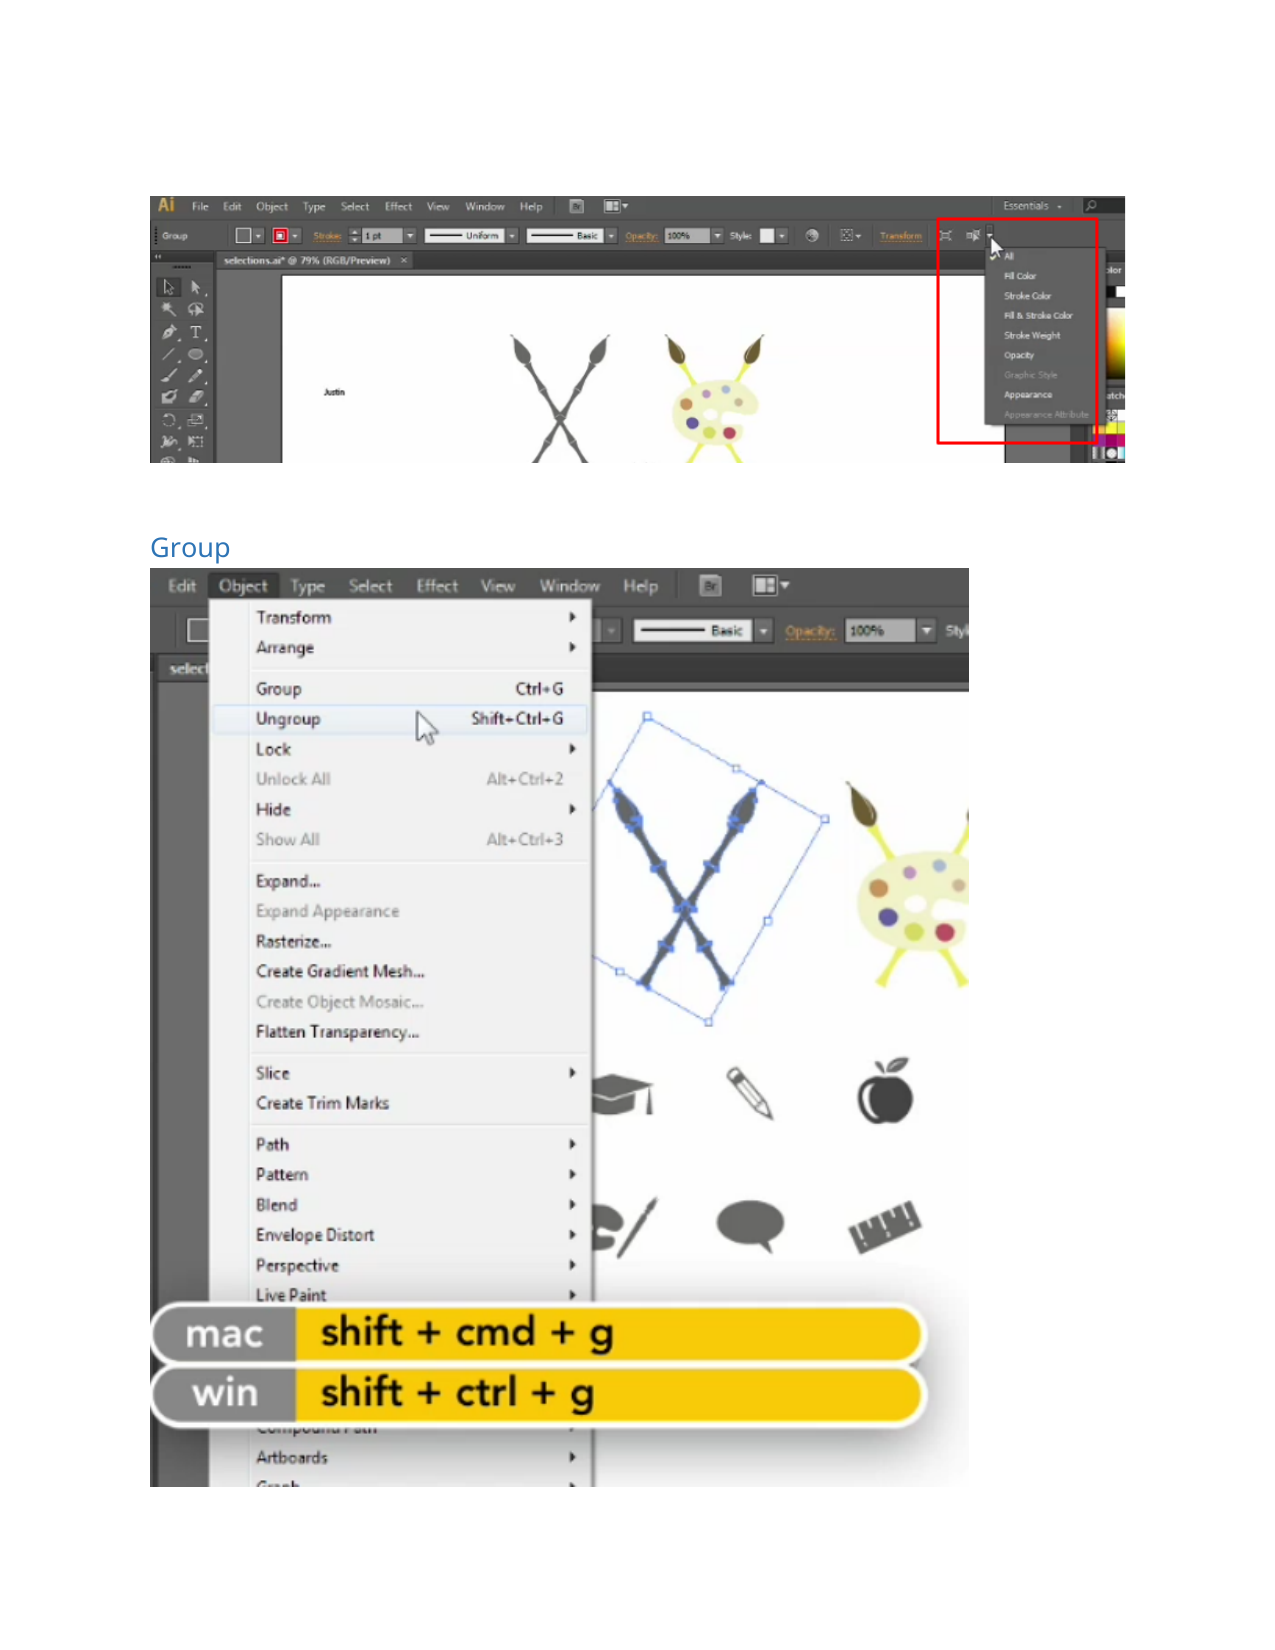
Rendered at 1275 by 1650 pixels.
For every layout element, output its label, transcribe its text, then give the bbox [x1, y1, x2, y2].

subtitle Group [150, 528, 1125, 565]
picture [150, 196, 1125, 463]
picture [150, 568, 969, 1487]
